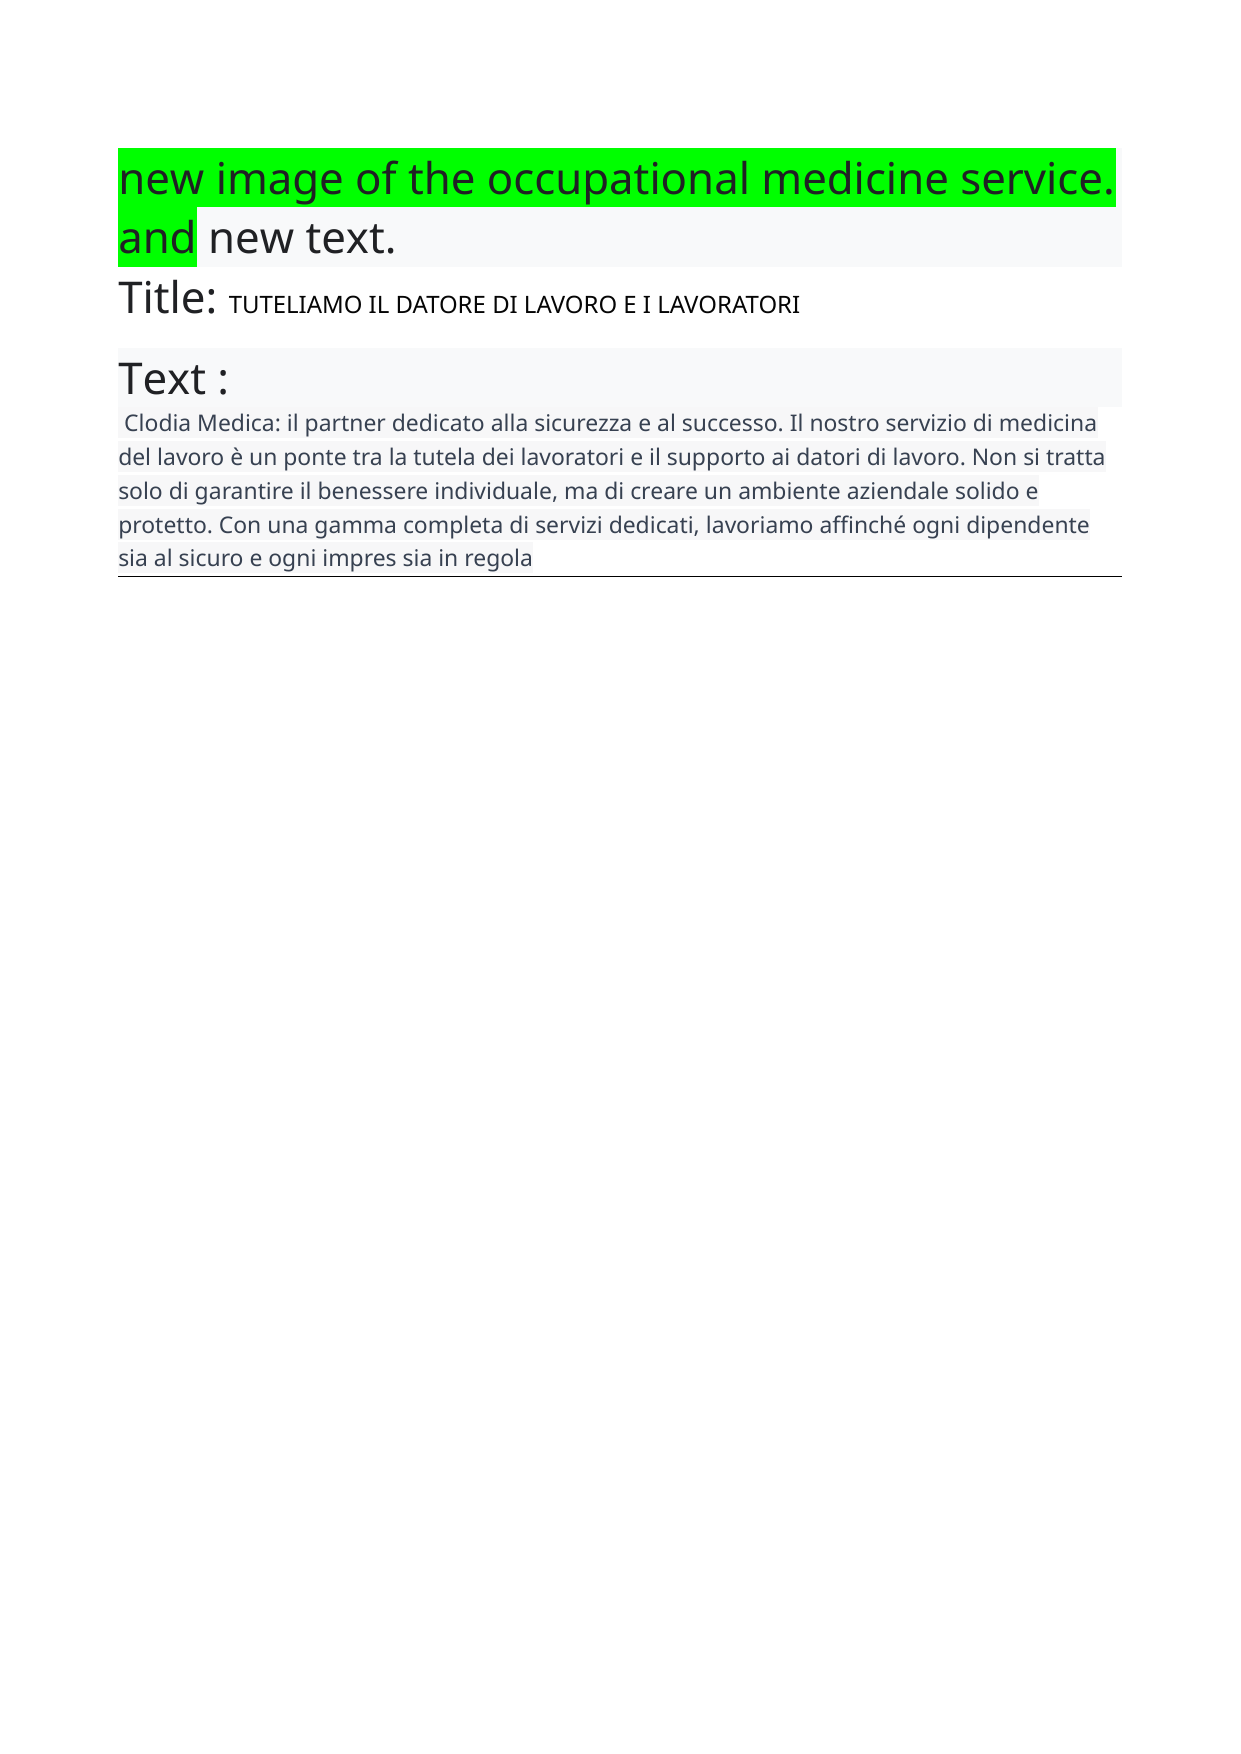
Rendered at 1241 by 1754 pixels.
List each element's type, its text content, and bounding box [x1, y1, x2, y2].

text new image of the occupational medicine service. and new text. [197, 148, 1122, 267]
text Clodia Medica: il partner dedicato alla sicurezza e al successo. Il nostro servizio di medicina del lavoro è un ponte tra la tutela dei lavoratori e il supporto ai datori di lavoro. Non si tratta solo di garantire il benessere individuale, ma di creare un ambiente aziendale solido e protetto. Con una gamma completa di servizi dedicati, lavoriamo affinché ogni dipendente sia al sicuro e ogni impres sia in regola [118, 407, 1122, 576]
text Title: TUTELIAMO IL DATORE DI LAVORO E I LAVORATORI [118, 267, 1122, 326]
text Text : [118, 348, 1122, 407]
